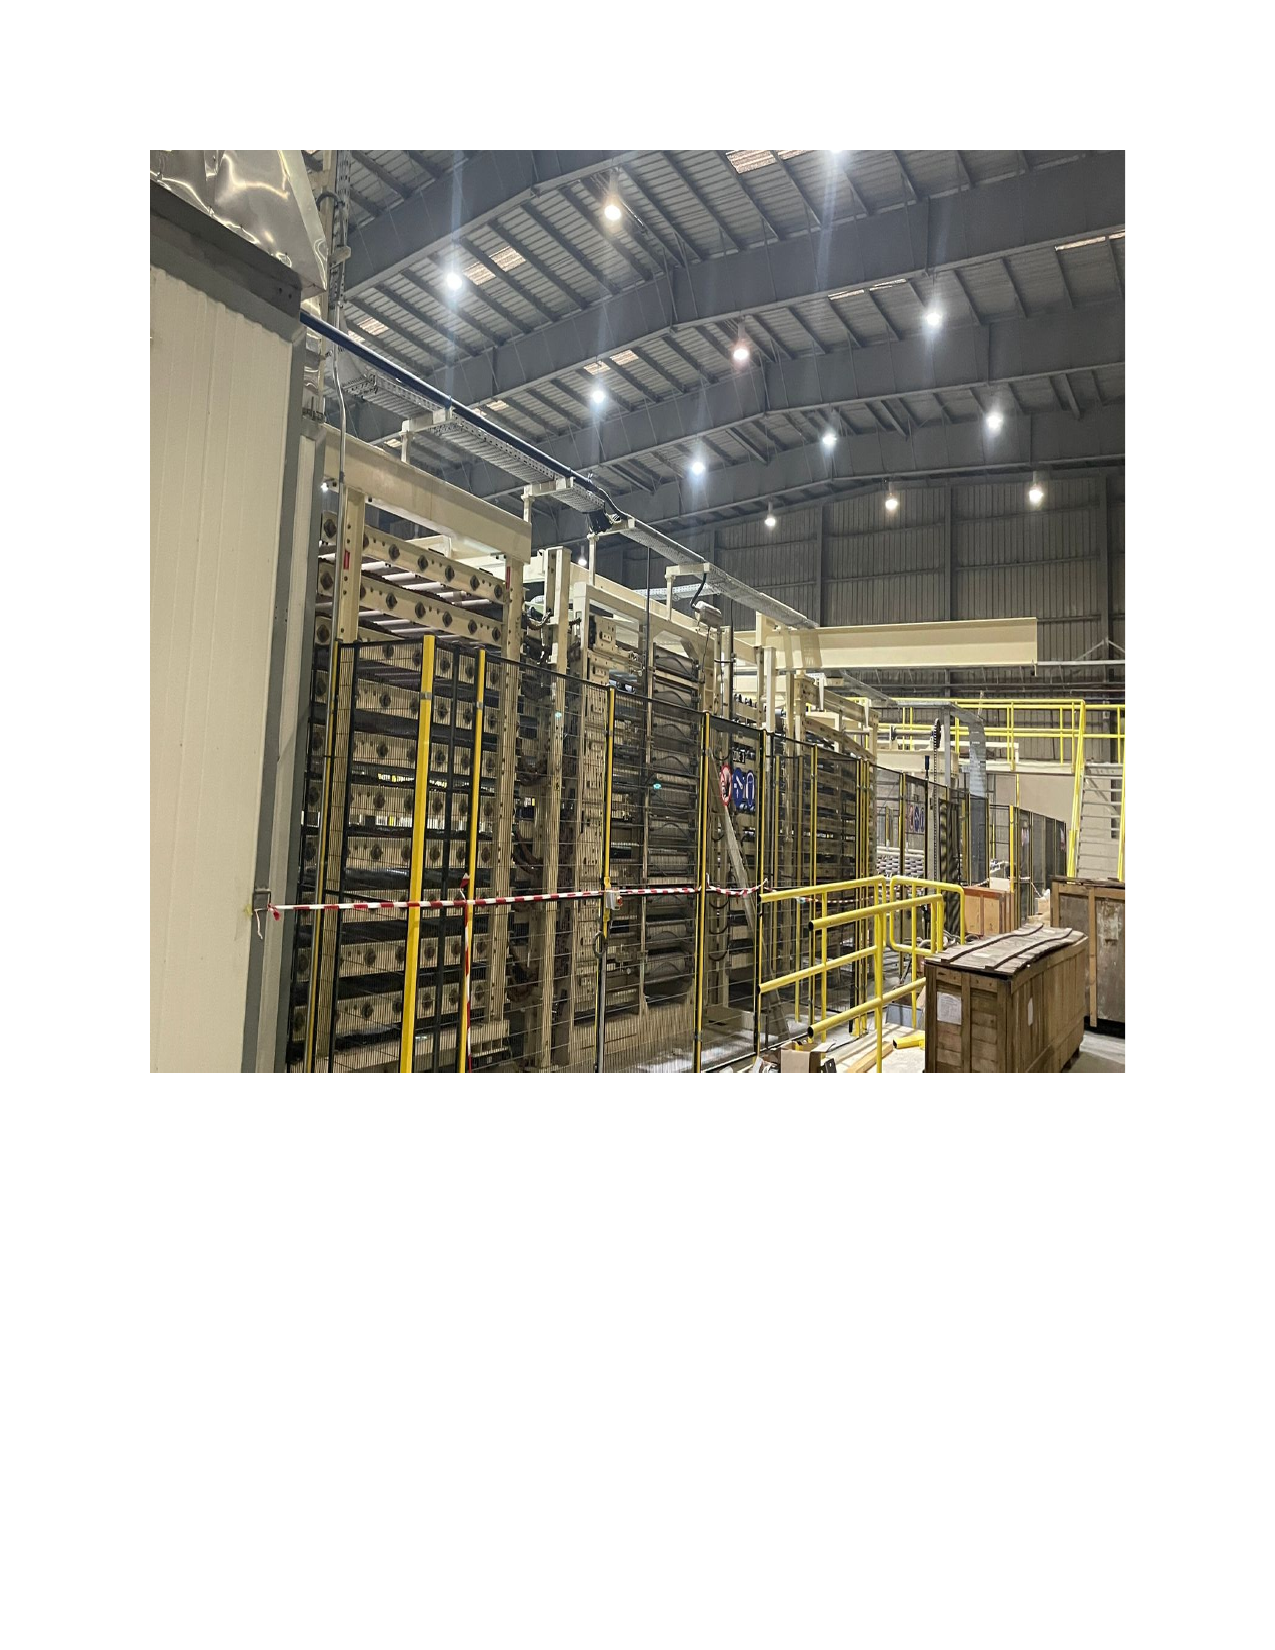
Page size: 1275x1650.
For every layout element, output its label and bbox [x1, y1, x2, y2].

picture [150, 150, 1125, 1073]
